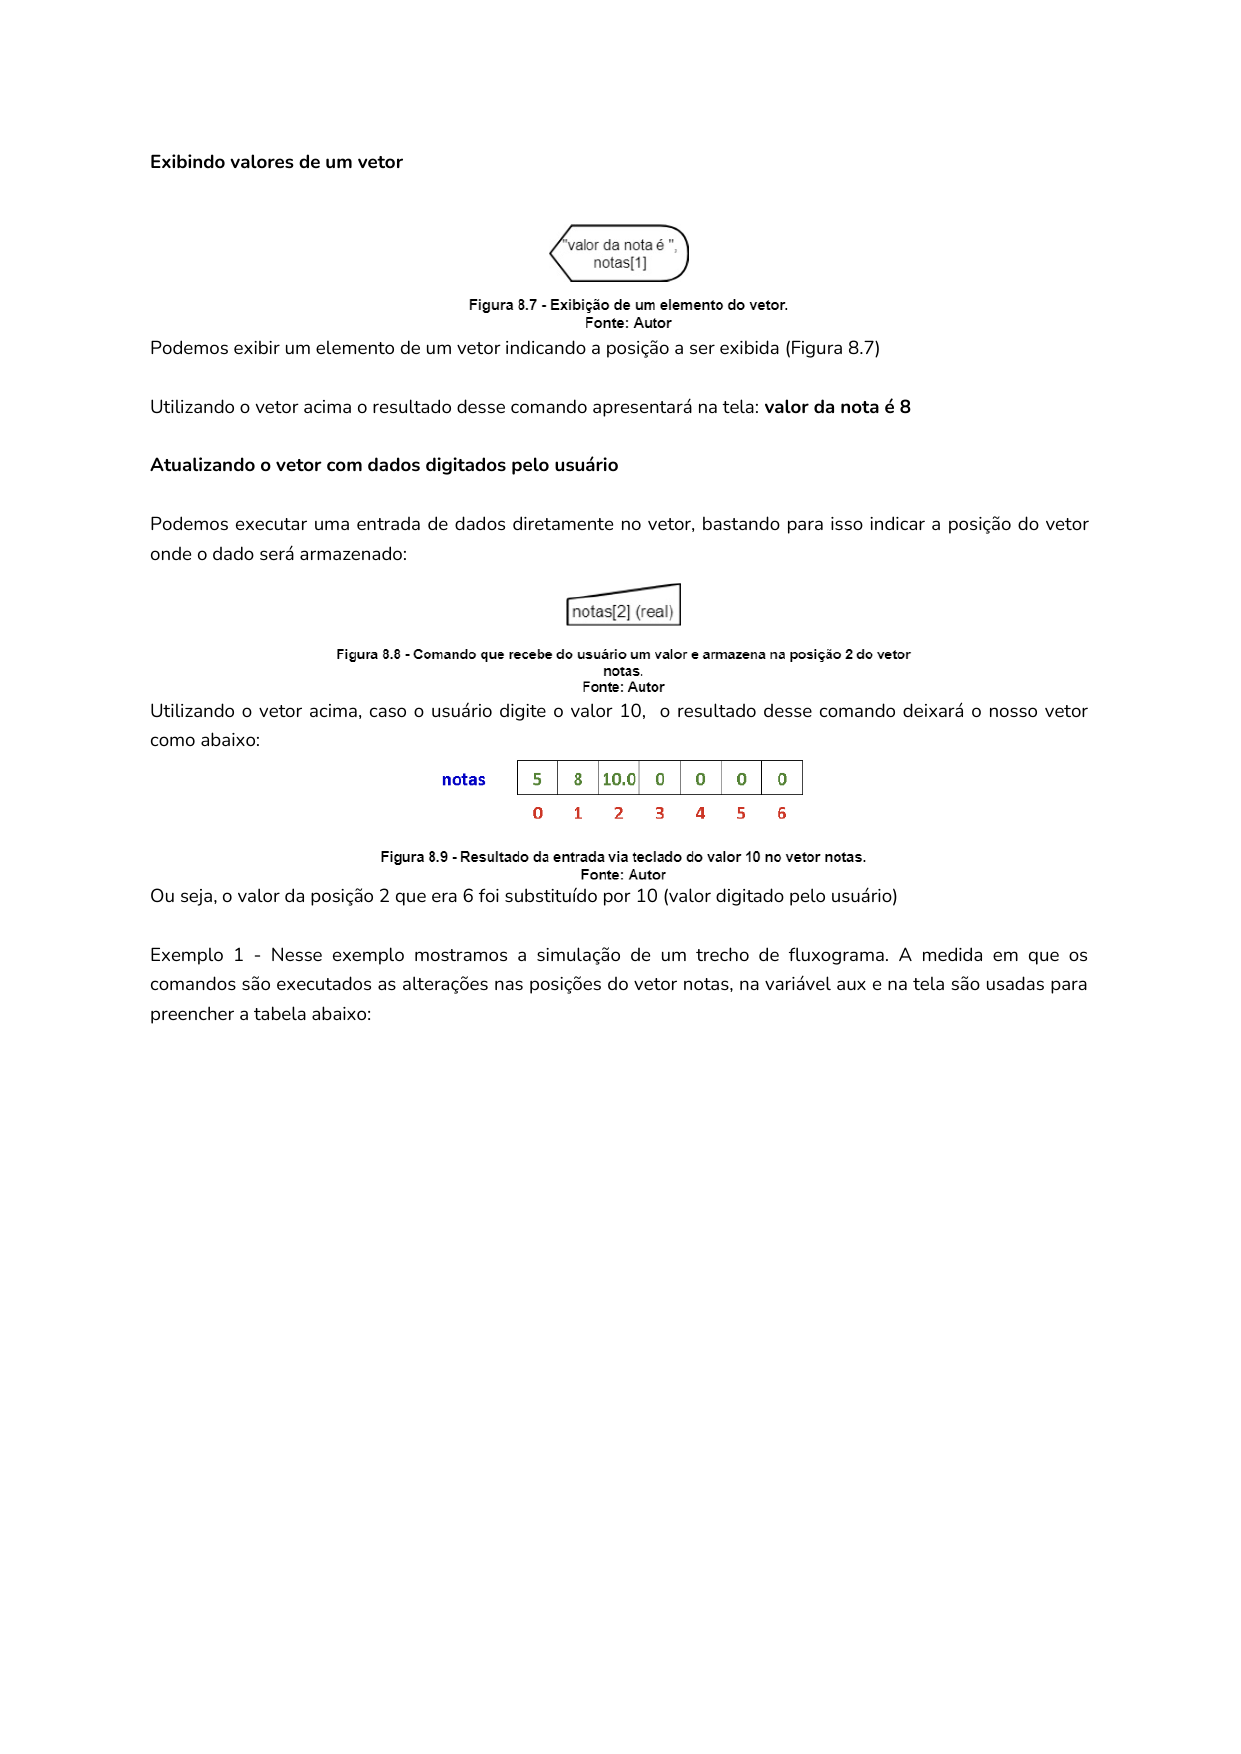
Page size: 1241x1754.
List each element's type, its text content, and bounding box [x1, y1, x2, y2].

subtitle Exibindo valores de um vetor [150, 150, 1090, 176]
picture [327, 570, 913, 695]
text Utilizando o vetor acima, caso o usuário digite o valor 10, o resultado desse comando deixará o nosso vetor como abaixo: [150, 698, 1090, 753]
text Ou seja, o valor da posição 2 que era 6 foi substituído por 10 (valor digitado pelo usuário) [150, 884, 1090, 909]
text Podemos executar uma entrada de dados diretamente no vetor, bastando para isso indicar a posição do vetor onde o dado será armazenado: [150, 512, 1090, 567]
subtitle Atualizando o vetor com dados digitados pelo usuário [150, 453, 1090, 478]
text Utilizando o vetor acima o resultado desse comando apresentará na tela: valor da nota é 8 [150, 394, 1090, 420]
picture [374, 757, 866, 880]
text Podemos exibir um elemento de um vetor indicando a posição a ser exibida (Figura 8.7) [150, 335, 1090, 361]
text Exemplo 1 - Nesse exemplo mostramos a simulação de um trecho de fluxograma. A medida em que os comandos são executados as alterações nas posições do vetor notas, na variável aux e na tela são usadas para preencher a tabela abaixo: [150, 942, 1090, 1027]
picture [452, 208, 788, 332]
